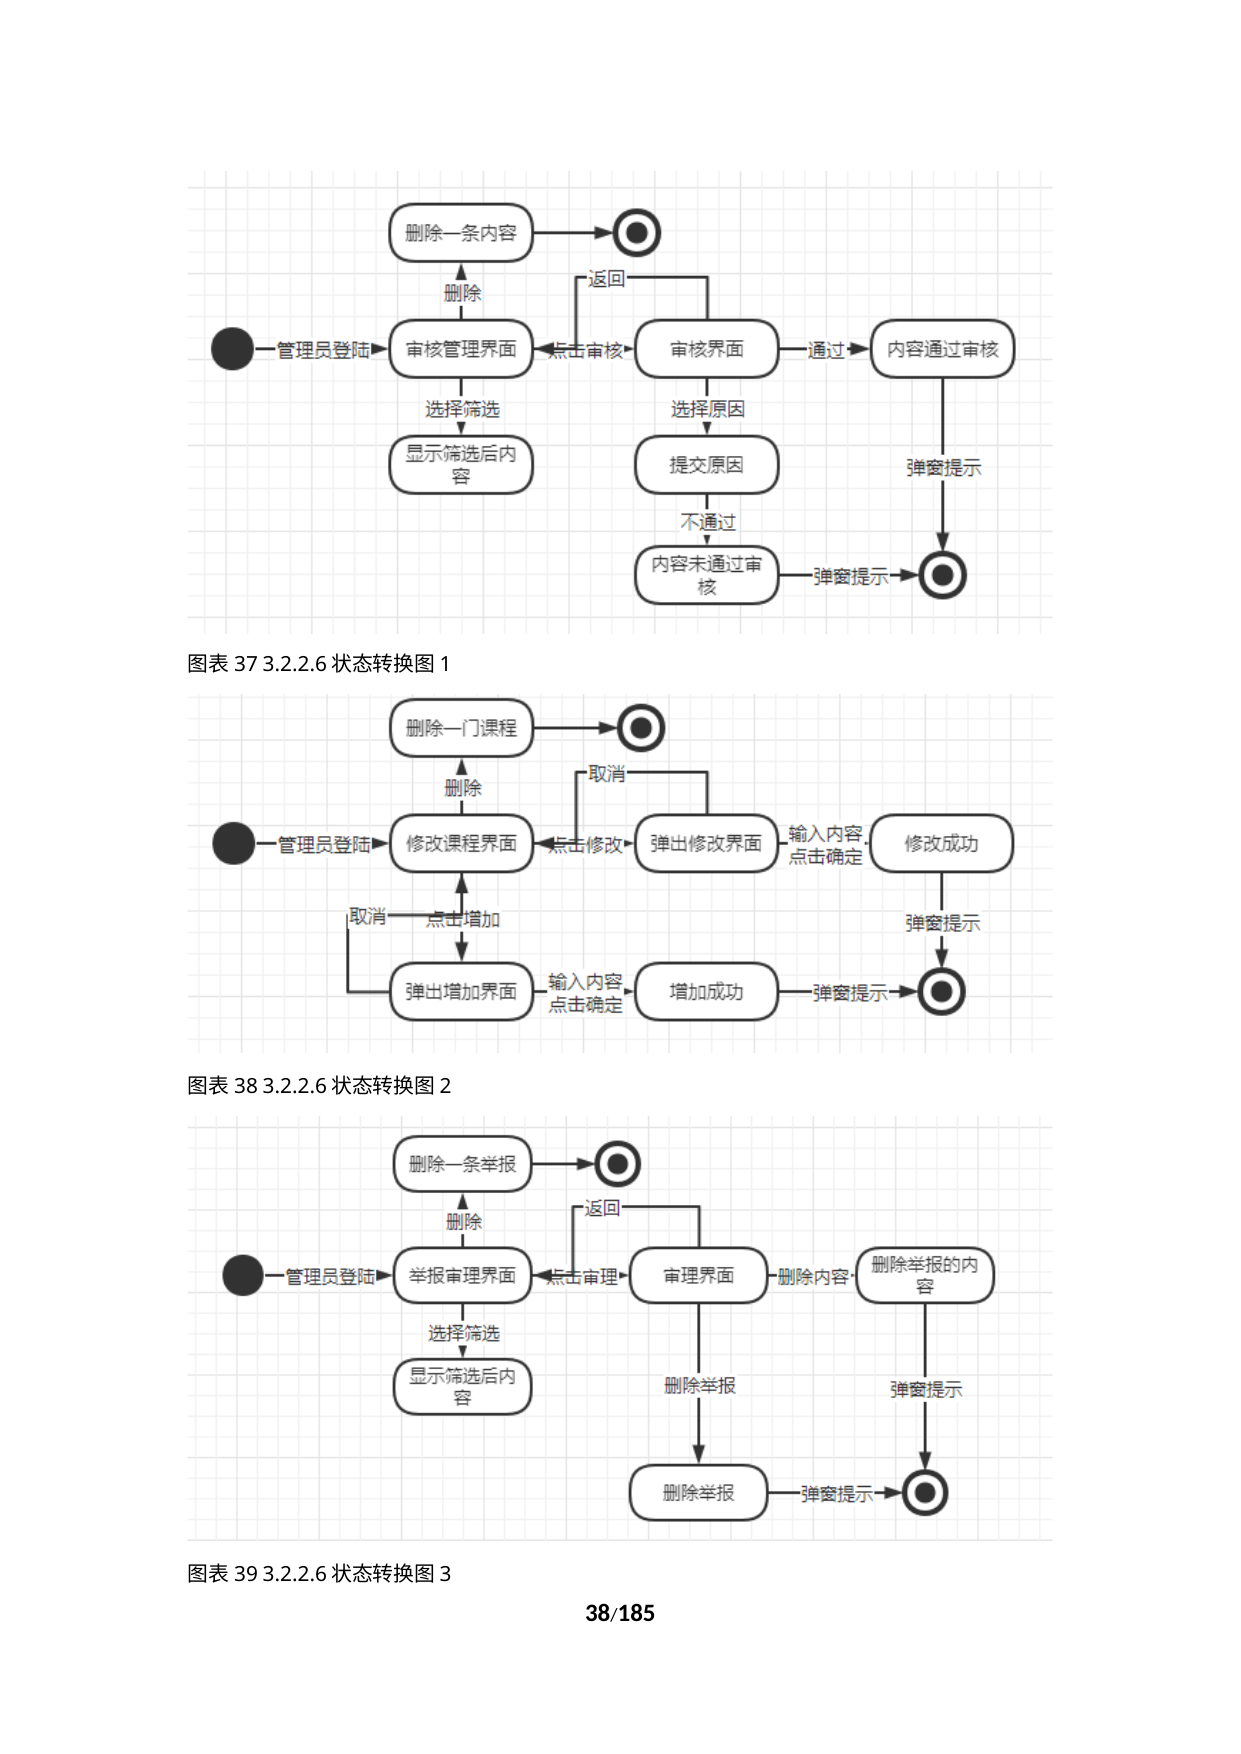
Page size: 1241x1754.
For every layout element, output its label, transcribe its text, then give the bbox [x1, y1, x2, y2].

text 图表 38 3.2.2.6状态转换图2 [187, 1068, 1053, 1101]
text 图表 37 3.2.2.6状态转换图1 [187, 646, 1053, 678]
text 图表 39 3.2.2.6状态转换图3 [187, 1556, 1053, 1588]
